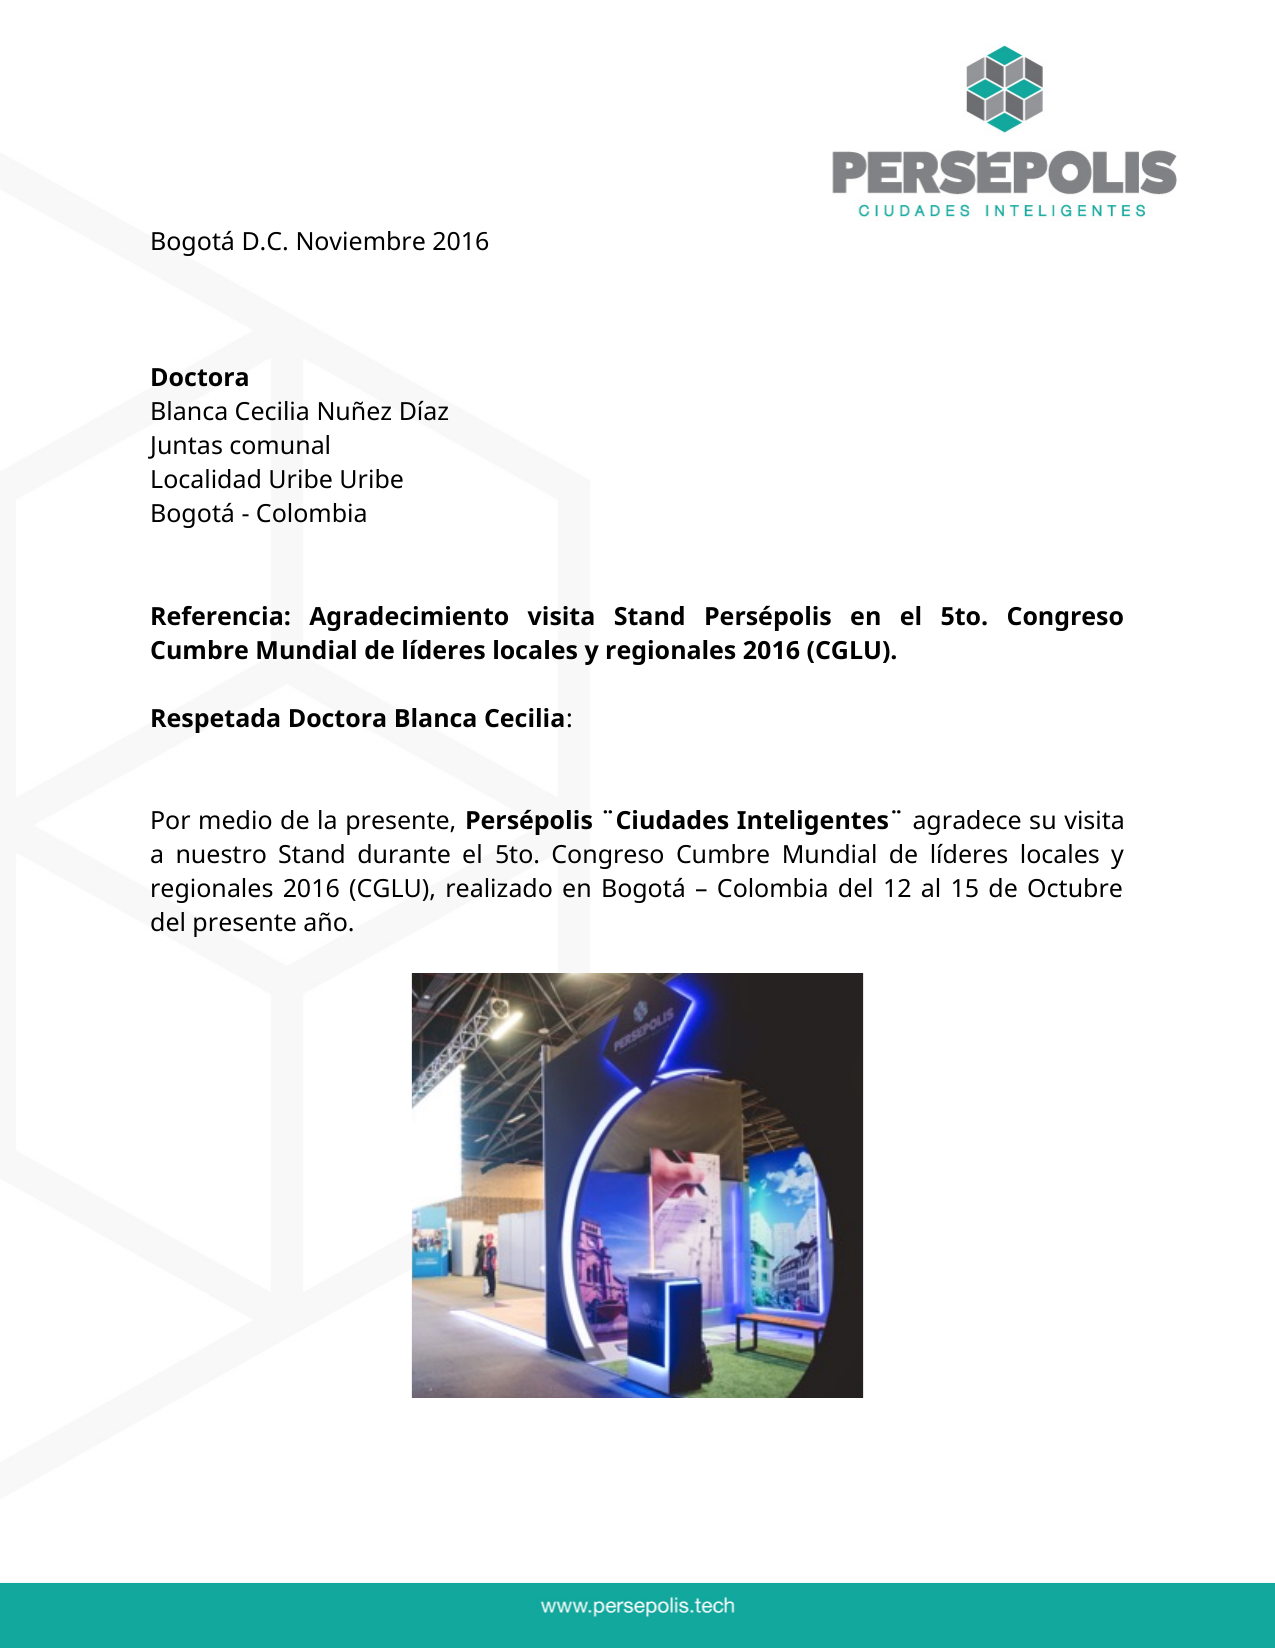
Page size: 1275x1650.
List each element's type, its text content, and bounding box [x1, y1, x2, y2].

text Respetada Doctora Blanca Cecilia: [150, 701, 1125, 734]
text Por medio de la presente, Persépolis ¨Ciudades Inteligentes¨ agradece su visita a nuestro Stand durante el 5to. Congreso Cumbre Mundial de líderes locales y regionales 2016 (CGLU), realizado en Bogotá – Colombia del 12 al 15 de Octubre del presente año. [150, 803, 1125, 939]
text Bogotá D.C. Noviembre 2016 [150, 224, 1125, 258]
text Doctora [150, 360, 1125, 394]
text Referencia: Agradecimiento visita Stand Persépolis en el 5to. Congreso Cumbre Mundial de líderes locales y regionales 2016 (CGLU). [150, 598, 1125, 666]
text Blanca Cecilia Nuñez Díaz [150, 394, 1125, 428]
picture [0, 0, 1275, 1648]
text Juntas comunal [150, 428, 1125, 462]
text Localidad Uribe Uribe [150, 462, 1125, 496]
text Bogotá - Colombia [150, 496, 1125, 530]
